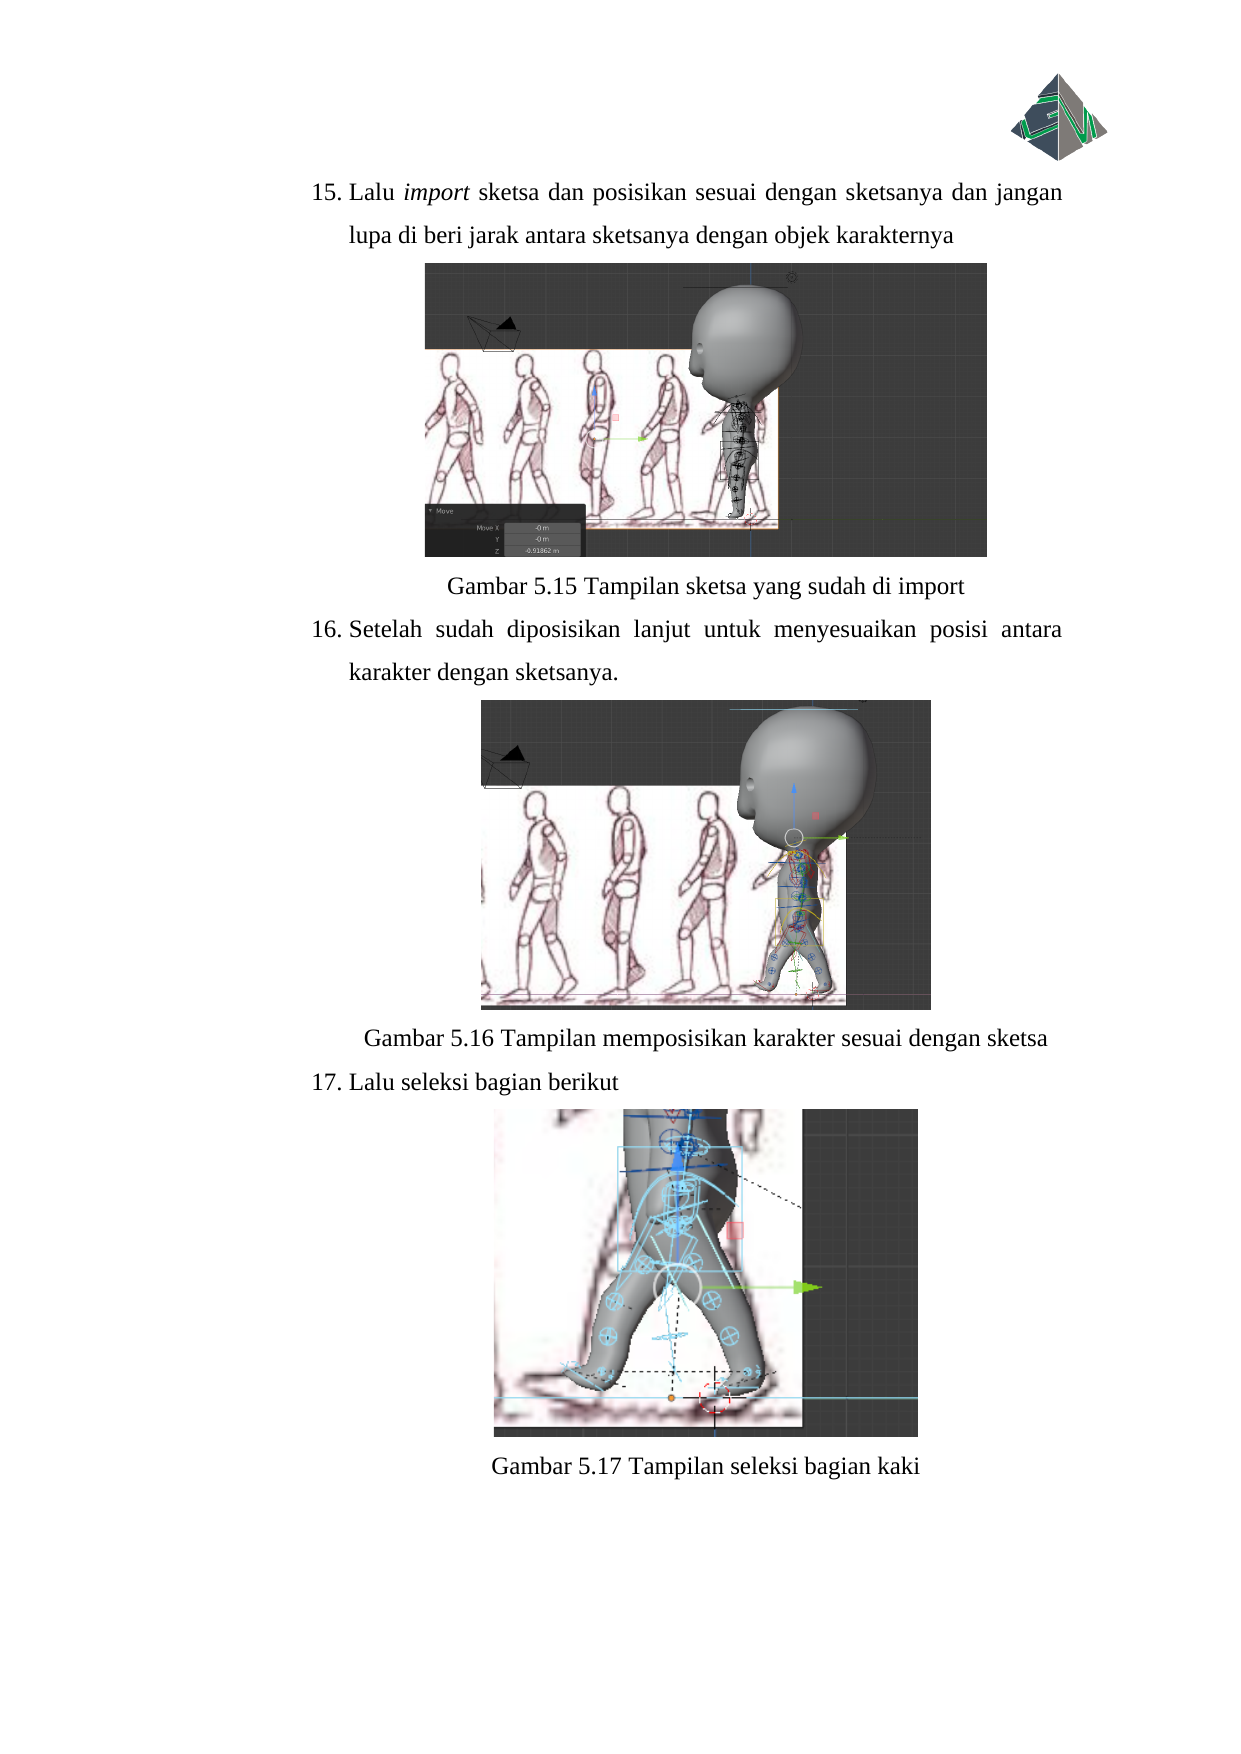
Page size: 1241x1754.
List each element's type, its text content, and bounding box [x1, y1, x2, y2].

picture [493, 1109, 918, 1437]
picture [1010, 73, 1108, 161]
list Lalu import sketsa dan posisikan sesuai dengan sketsanya dan jangan lupa di beri jarak antara sketsanya dengan objek karakternya [311, 177, 1063, 249]
list Lalu seleksi bagian berikut [311, 1067, 1063, 1095]
list Setelah sudah diposisikan lanjut untuk menyesuaikan posisi antara karakter dengan sketsanya. [311, 614, 1063, 686]
picture [481, 700, 931, 1010]
subtitle Tampilan seleksi bagian kaki [348, 1451, 1063, 1480]
subtitle Tampilan sketsa yang sudah di import [348, 571, 1063, 600]
picture [424, 263, 987, 557]
subtitle Tampilan memposisikan karakter sesuai dengan sketsa [348, 1023, 1063, 1052]
